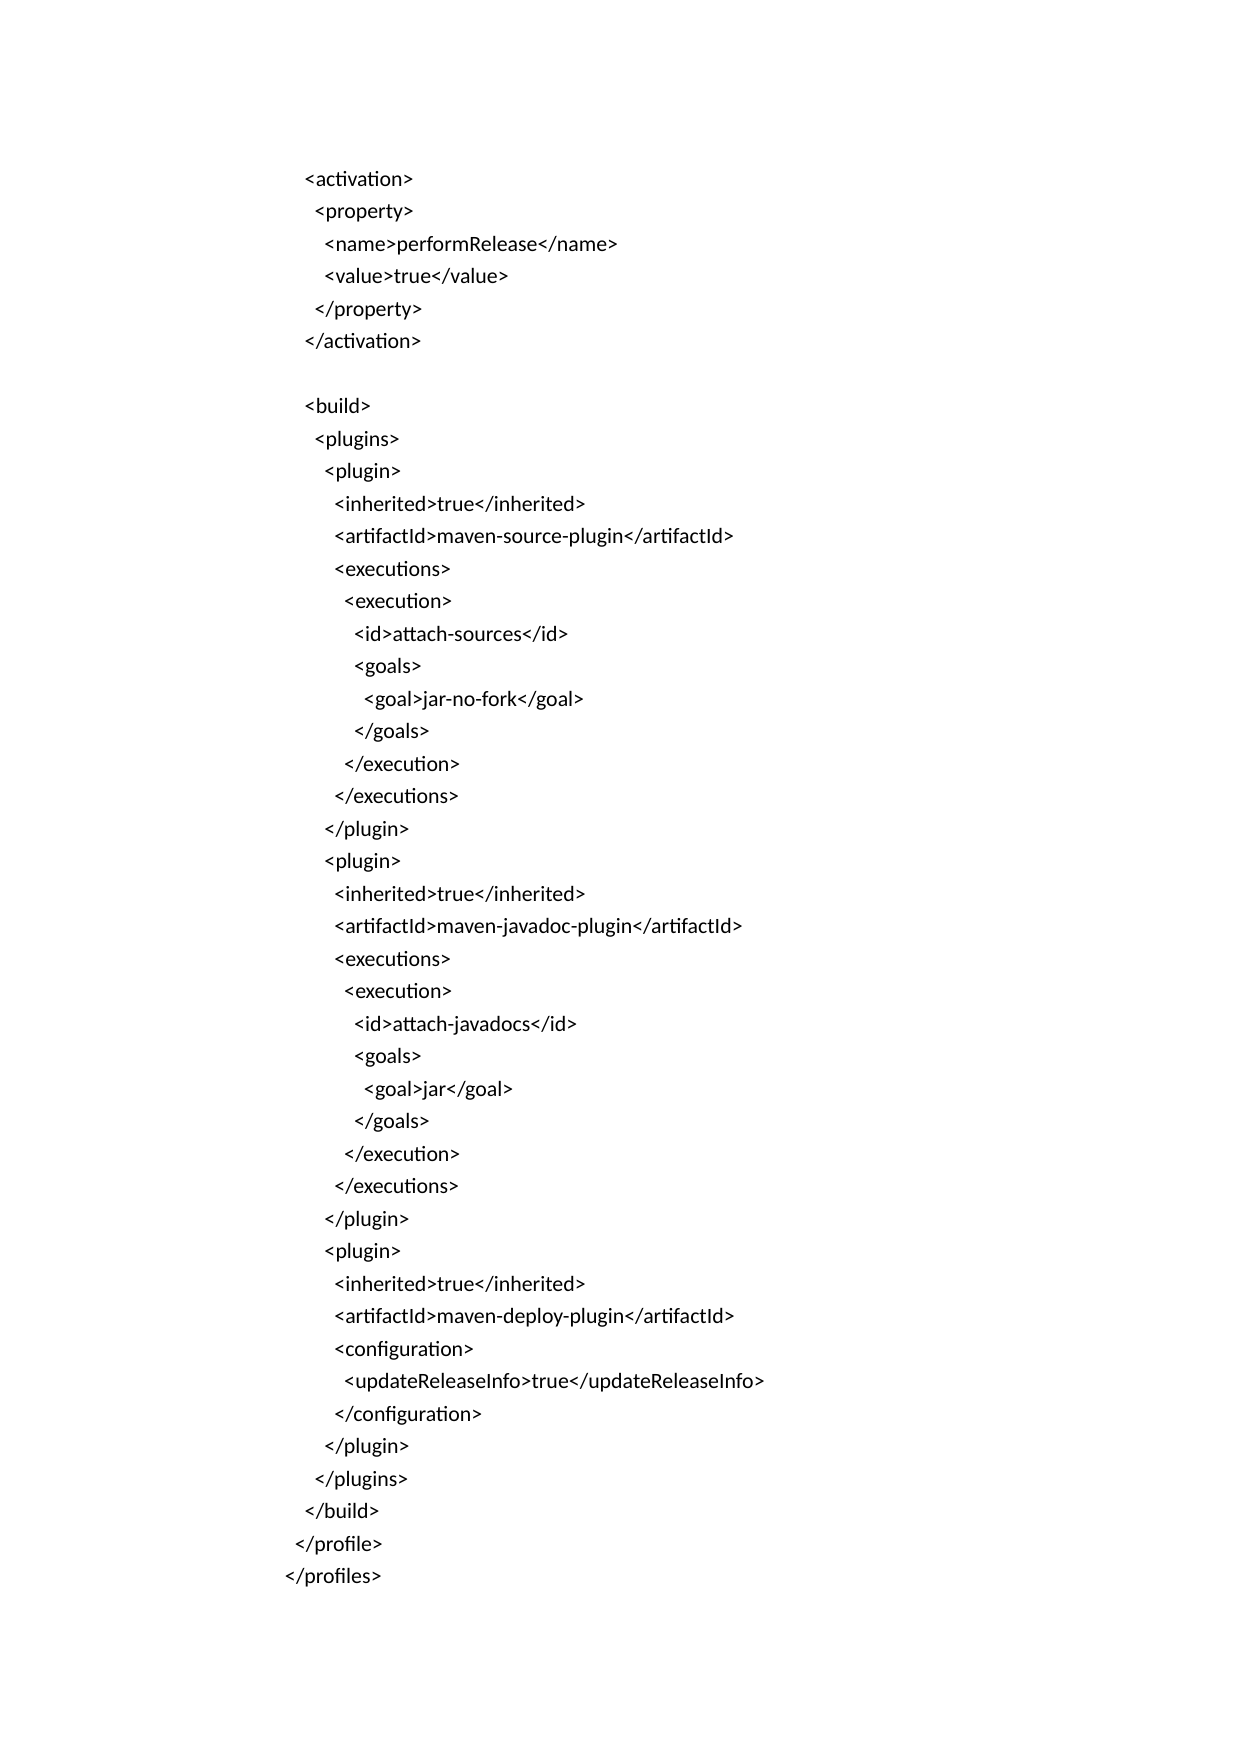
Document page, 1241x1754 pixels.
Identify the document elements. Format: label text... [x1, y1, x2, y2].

list <executions> [231, 942, 1053, 974]
list </plugins> [231, 1462, 1053, 1494]
list <execution> [231, 584, 1053, 617]
list <execution> [231, 974, 1053, 1007]
list </plugin> [231, 1429, 1053, 1462]
list <inherited>true</inherited> [231, 877, 1053, 909]
list </goals> [231, 714, 1053, 747]
list <plugin> [231, 844, 1053, 877]
list </property> [231, 292, 1053, 324]
list </build> [231, 1494, 1053, 1527]
list <plugins> [231, 422, 1053, 454]
list <goals> [231, 1039, 1053, 1072]
list </executions> [231, 1169, 1053, 1202]
list </activation> [231, 324, 1053, 357]
list <goal>jar-no-fork</goal> [231, 682, 1053, 714]
list </profiles> [231, 1559, 1053, 1592]
list <artifactId>maven-javadoc-plugin</artifactId> [231, 909, 1053, 942]
list <plugin> [231, 454, 1053, 487]
list <id>attach-javadocs</id> [231, 1007, 1053, 1039]
list <build> [231, 389, 1053, 422]
list </goals> [231, 1104, 1053, 1137]
list </executions> [231, 779, 1053, 812]
list <artifactId>maven-deploy-plugin</artifactId> [231, 1299, 1053, 1332]
list </profile> [231, 1527, 1053, 1559]
list <artifactId>maven-source-plugin</artifactId> [231, 519, 1053, 552]
list <executions> [231, 552, 1053, 584]
list </plugin> [231, 1202, 1053, 1234]
list <goals> [231, 649, 1053, 682]
list <updateReleaseInfo>true</updateReleaseInfo> [231, 1364, 1053, 1397]
list <configuration> [231, 1332, 1053, 1364]
list <inherited>true</inherited> [231, 1267, 1053, 1299]
list <goal>jar</goal> [231, 1072, 1053, 1104]
list </execution> [231, 1137, 1053, 1169]
list <value>true</value> [231, 259, 1053, 292]
list <activation> [231, 162, 1053, 194]
list <id>attach-sources</id> [231, 617, 1053, 649]
list <plugin> [231, 1234, 1053, 1267]
list </plugin> [231, 812, 1053, 844]
list </execution> [231, 747, 1053, 779]
list <property> [231, 194, 1053, 227]
list <name>performRelease</name> [231, 227, 1053, 259]
list <inherited>true</inherited> [231, 487, 1053, 519]
list </configuration> [231, 1397, 1053, 1429]
